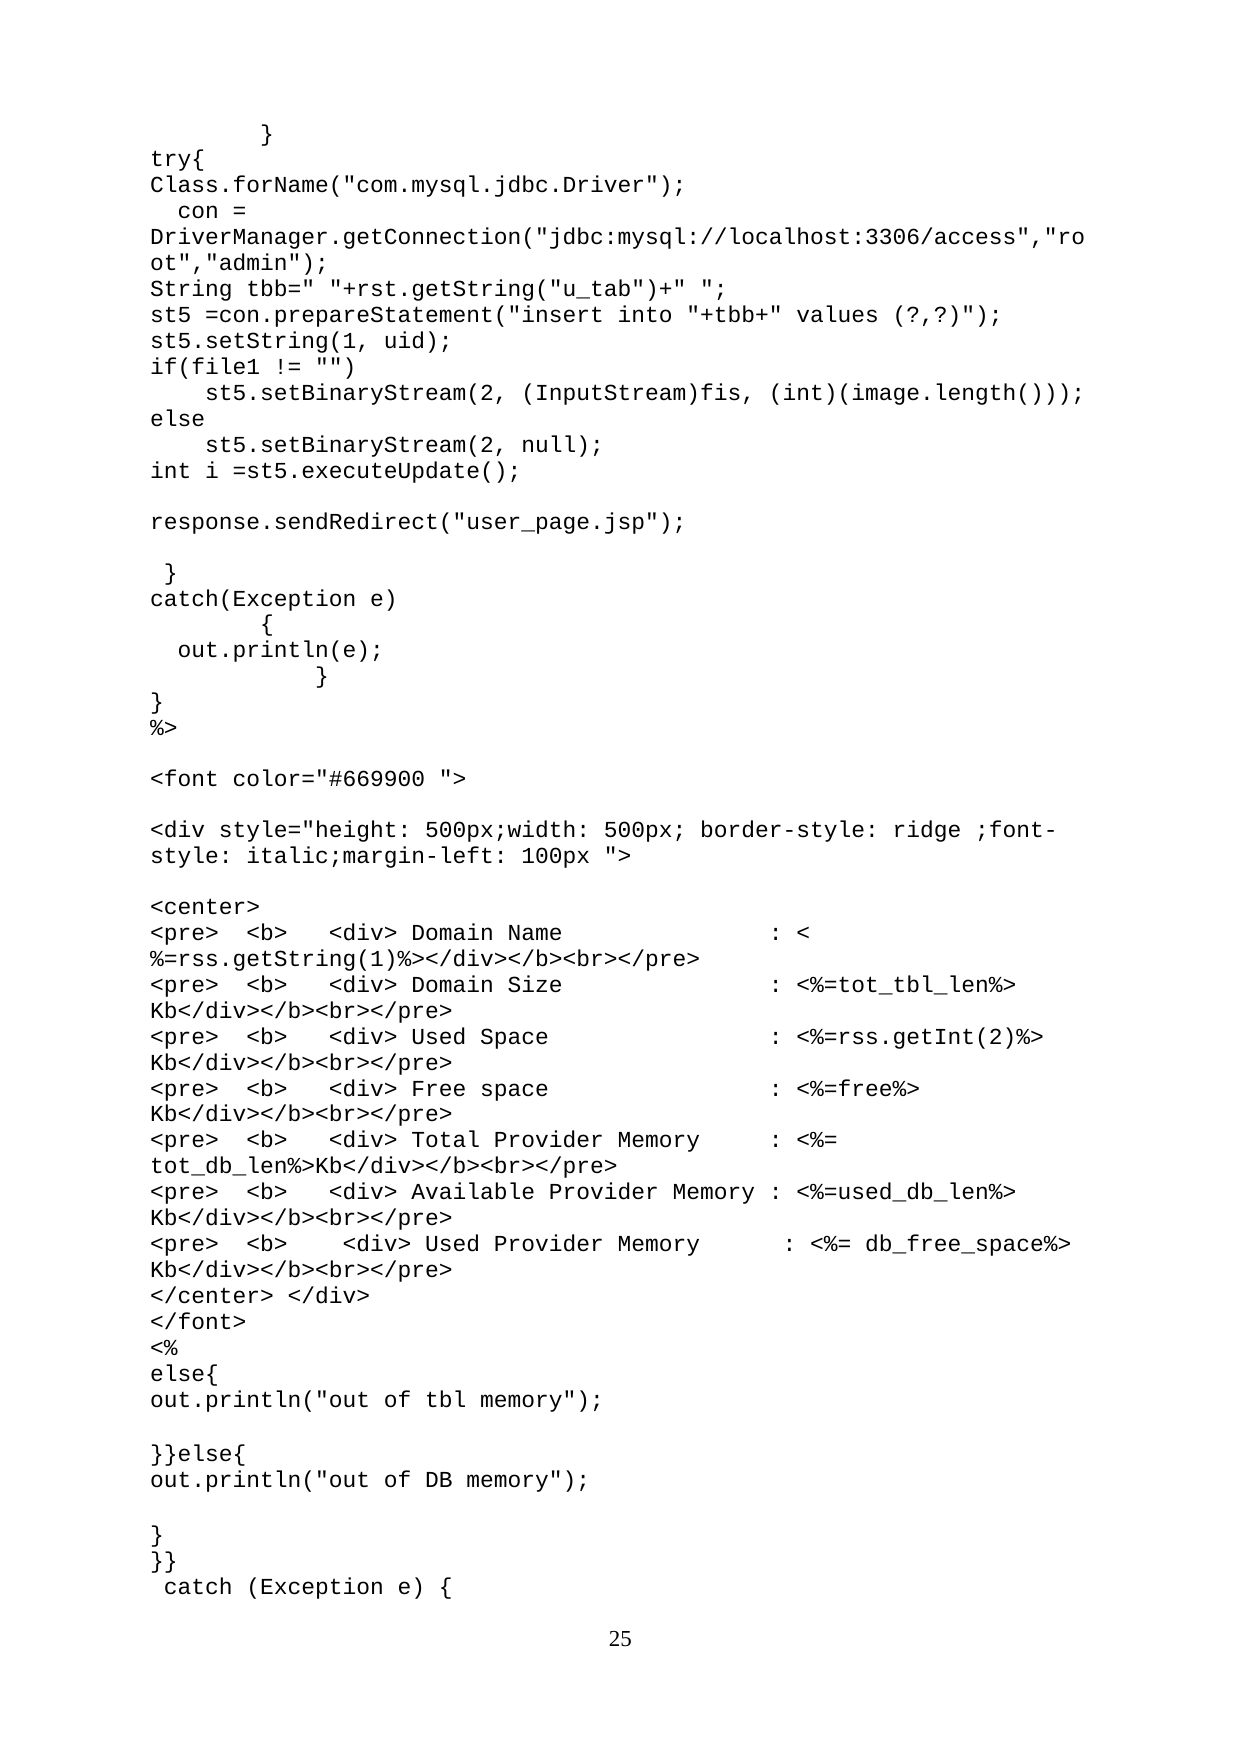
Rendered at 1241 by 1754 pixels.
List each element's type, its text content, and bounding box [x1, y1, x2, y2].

text st5.setBinaryStream(2, null); [150, 433, 1090, 459]
text <pre> <b> <div> Free space : <%=free%> Kb</div></b><br></pre> [150, 1077, 1090, 1129]
text %> [150, 717, 1090, 742]
text } [150, 561, 1090, 587]
text else [150, 407, 1090, 433]
text Class.forName("com.mysql.jdbc.Driver"); [150, 174, 1090, 200]
text } [150, 122, 1090, 148]
text st5 =con.prepareStatement("insert into "+tbb+" values (?,?)"); [150, 303, 1090, 329]
text <pre> <b> <div> Available Provider Memory : <%=used_db_len%> Kb</div></b><br></pre> [150, 1181, 1090, 1232]
text } [150, 665, 1090, 691]
text int i =st5.executeUpdate(); [150, 459, 1090, 485]
text catch(Exception e) [150, 587, 1090, 613]
text <% [150, 1336, 1090, 1362]
text if(file1 != "") [150, 355, 1090, 381]
text String tbb=" "+rst.getString("u_tab")+" "; [150, 277, 1090, 303]
text </font> [150, 1310, 1090, 1336]
text else{ [150, 1362, 1090, 1388]
text try{ [150, 148, 1090, 174]
text <pre> <b> <div> Total Provider Memory : <%= tot_db_len%>Kb</div></b><br></pre> [150, 1129, 1090, 1181]
text <div style="height: 500px;width: 500px; border-style: ridge ;font-style: italic;margin-left: 100px "> [150, 818, 1090, 870]
text out.println(e); [150, 639, 1090, 665]
text out.println("out of tbl memory"); [150, 1388, 1090, 1414]
text <pre> <b> <div> Domain Size : <%=tot_tbl_len%> Kb</div></b><br></pre> [150, 973, 1090, 1025]
text <center> [150, 895, 1090, 921]
text </center> </div> [150, 1284, 1090, 1310]
text st5.setBinaryStream(2, (InputStream)fis, (int)(image.length())); [150, 381, 1090, 407]
text }} [150, 1549, 1090, 1575]
text out.println("out of DB memory"); [150, 1469, 1090, 1495]
text <pre> <b> <div> Used Space : <%=rss.getInt(2)%> Kb</div></b><br></pre> [150, 1025, 1090, 1077]
text <font color="#669900 "> [150, 767, 1090, 793]
text con = DriverManager.getConnection("jdbc:mysql://localhost:3306/access","root","admin"); [150, 200, 1090, 277]
text { [150, 613, 1090, 639]
text st5.setString(1, uid); [150, 329, 1090, 355]
text <pre> <b> <div> Domain Name : <%=rss.getString(1)%></div></b><br></pre> [150, 921, 1090, 973]
text }}else{ [150, 1443, 1090, 1469]
text } [150, 691, 1090, 717]
text <pre> <b> <div> Used Provider Memory : <%= db_free_space%> Kb</div></b><br></pre> [150, 1232, 1090, 1284]
text catch (Exception e) { [150, 1575, 1090, 1601]
text response.sendRedirect("user_page.jsp"); [150, 510, 1090, 536]
text } [150, 1523, 1090, 1549]
